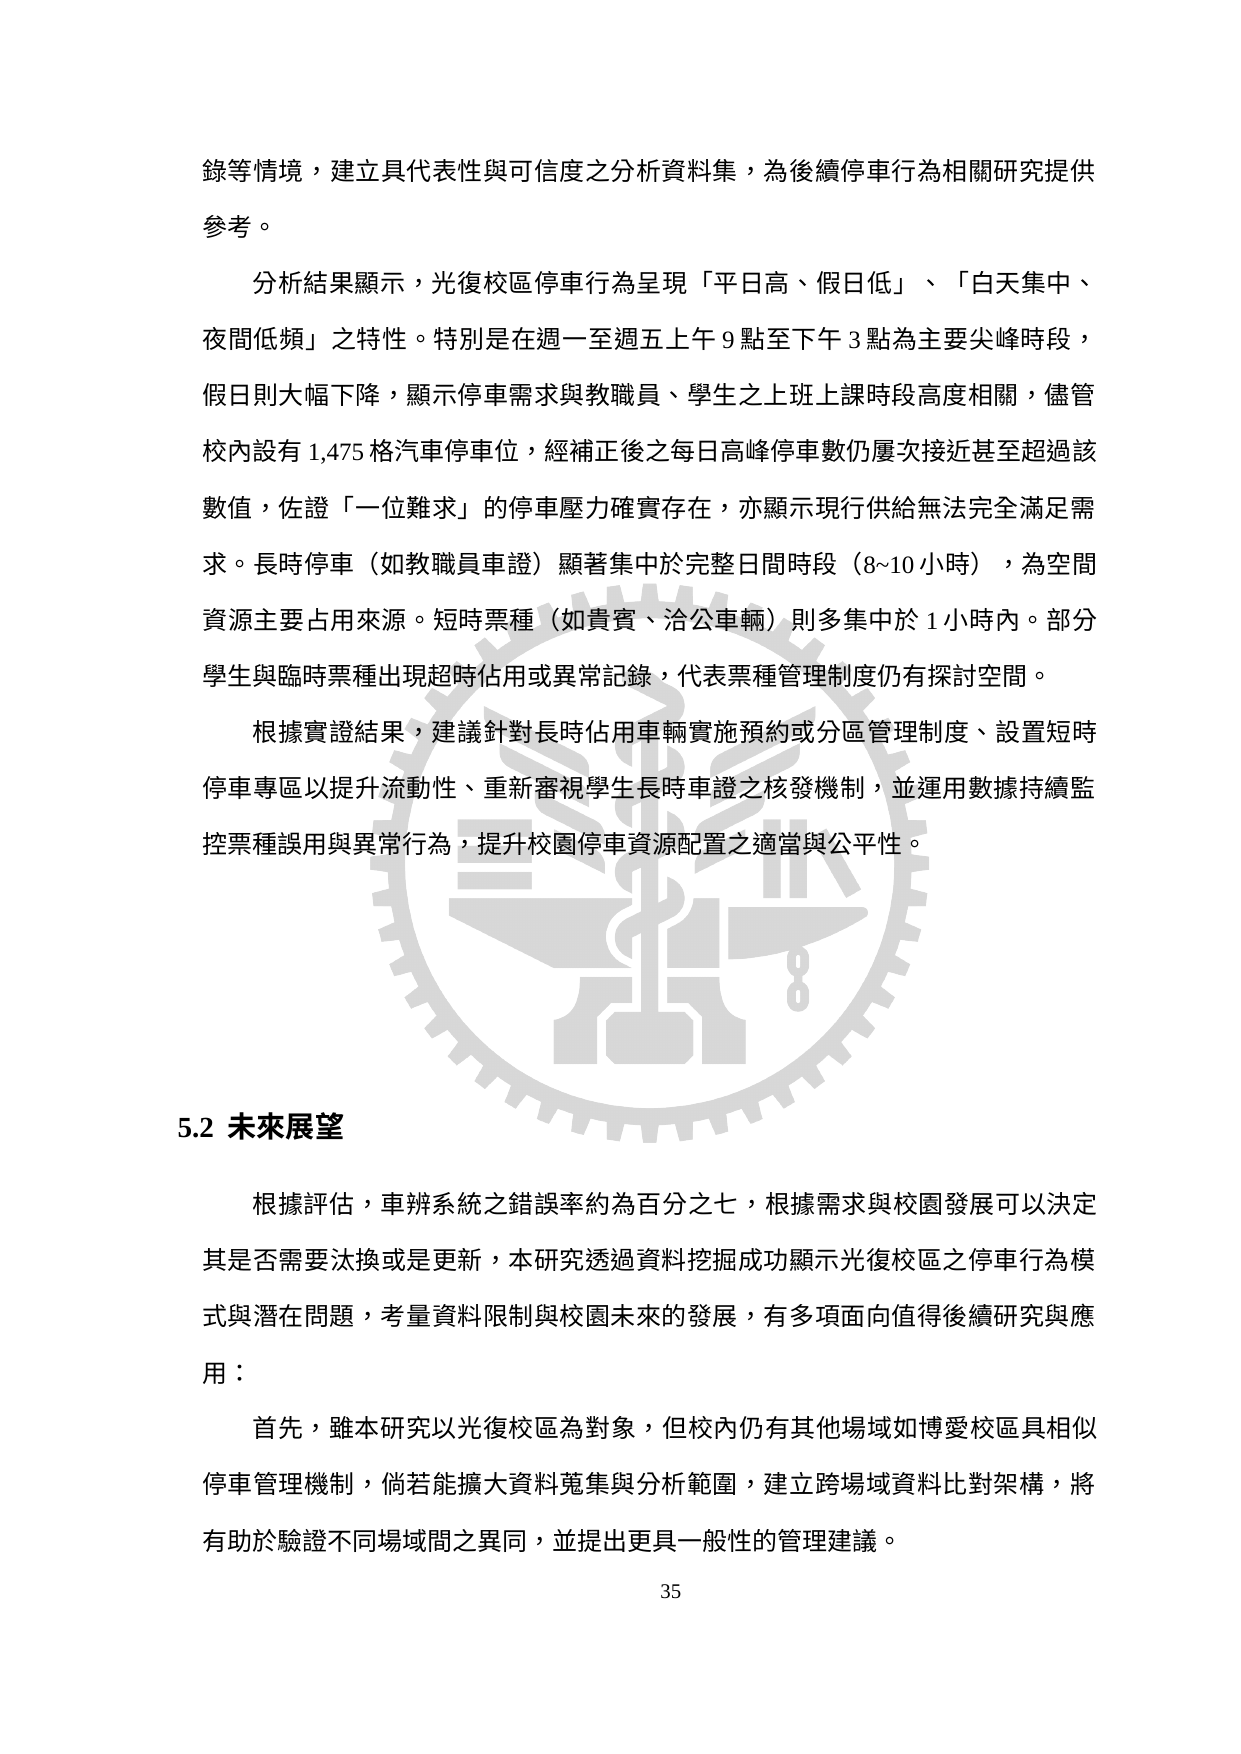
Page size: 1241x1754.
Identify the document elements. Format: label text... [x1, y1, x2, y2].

subtitle 未來展望 [177, 1087, 1097, 1162]
text 根據實證結果，建議針對長時佔用車輛實施預約或分區管理制度、設置短時停車專區以提升流動性、重新審視學生長時車證之核發機制，並運用數據持續監控票種誤用與異常行為，提升校園停車資源配置之適當與公平性。 [202, 712, 1097, 862]
text 首先，雖本研究以光復校區為對象，但校內仍有其他場域如博愛校區具相似停車管理機制，倘若能擴大資料蒐集與分析範圍，建立跨場域資料比對架構，將有助於驗證不同場域間之異同，並提出更具一般性的管理建議。 [202, 1408, 1097, 1558]
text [202, 151, 1097, 244]
text 分析結果顯示，光復校區停車行為呈現「平日高、假日低」、「白天集中、夜間低頻」之特性。特別是在週一至週五上午9點至下午3點為主要尖峰時段，假日則大幅下降，顯示停車需求與教職員、學生之上班上課時段高度相關，儘管校內設有1,475格汽車停車位，經補正後之每日高峰停車數仍屢次接近甚至超過該數值，佐證「一位難求」的停車壓力確實存在，亦顯示現行供給無法完全滿足需求。長時停車（如教職員車證）顯著集中於完整日間時段（8~10小時），為空間資源主要占用來源。短時票種（如貴賓、洽公車輛）則多集中於1小時內。部分學生與臨時票種出現超時佔用或異常記錄，代表票種管理制度仍有探討空間。 [202, 262, 1097, 694]
text 根據評估，車辨系統之錯誤率約為百分之七，根據需求與校園發展可以決定其是否需要汰換或是更新，本研究透過資料挖掘成功顯示光復校區之停車行為模式與潛在問題，考量資料限制與校園未來的發展，有多項面向值得後續研究與應用： [202, 1184, 1097, 1390]
